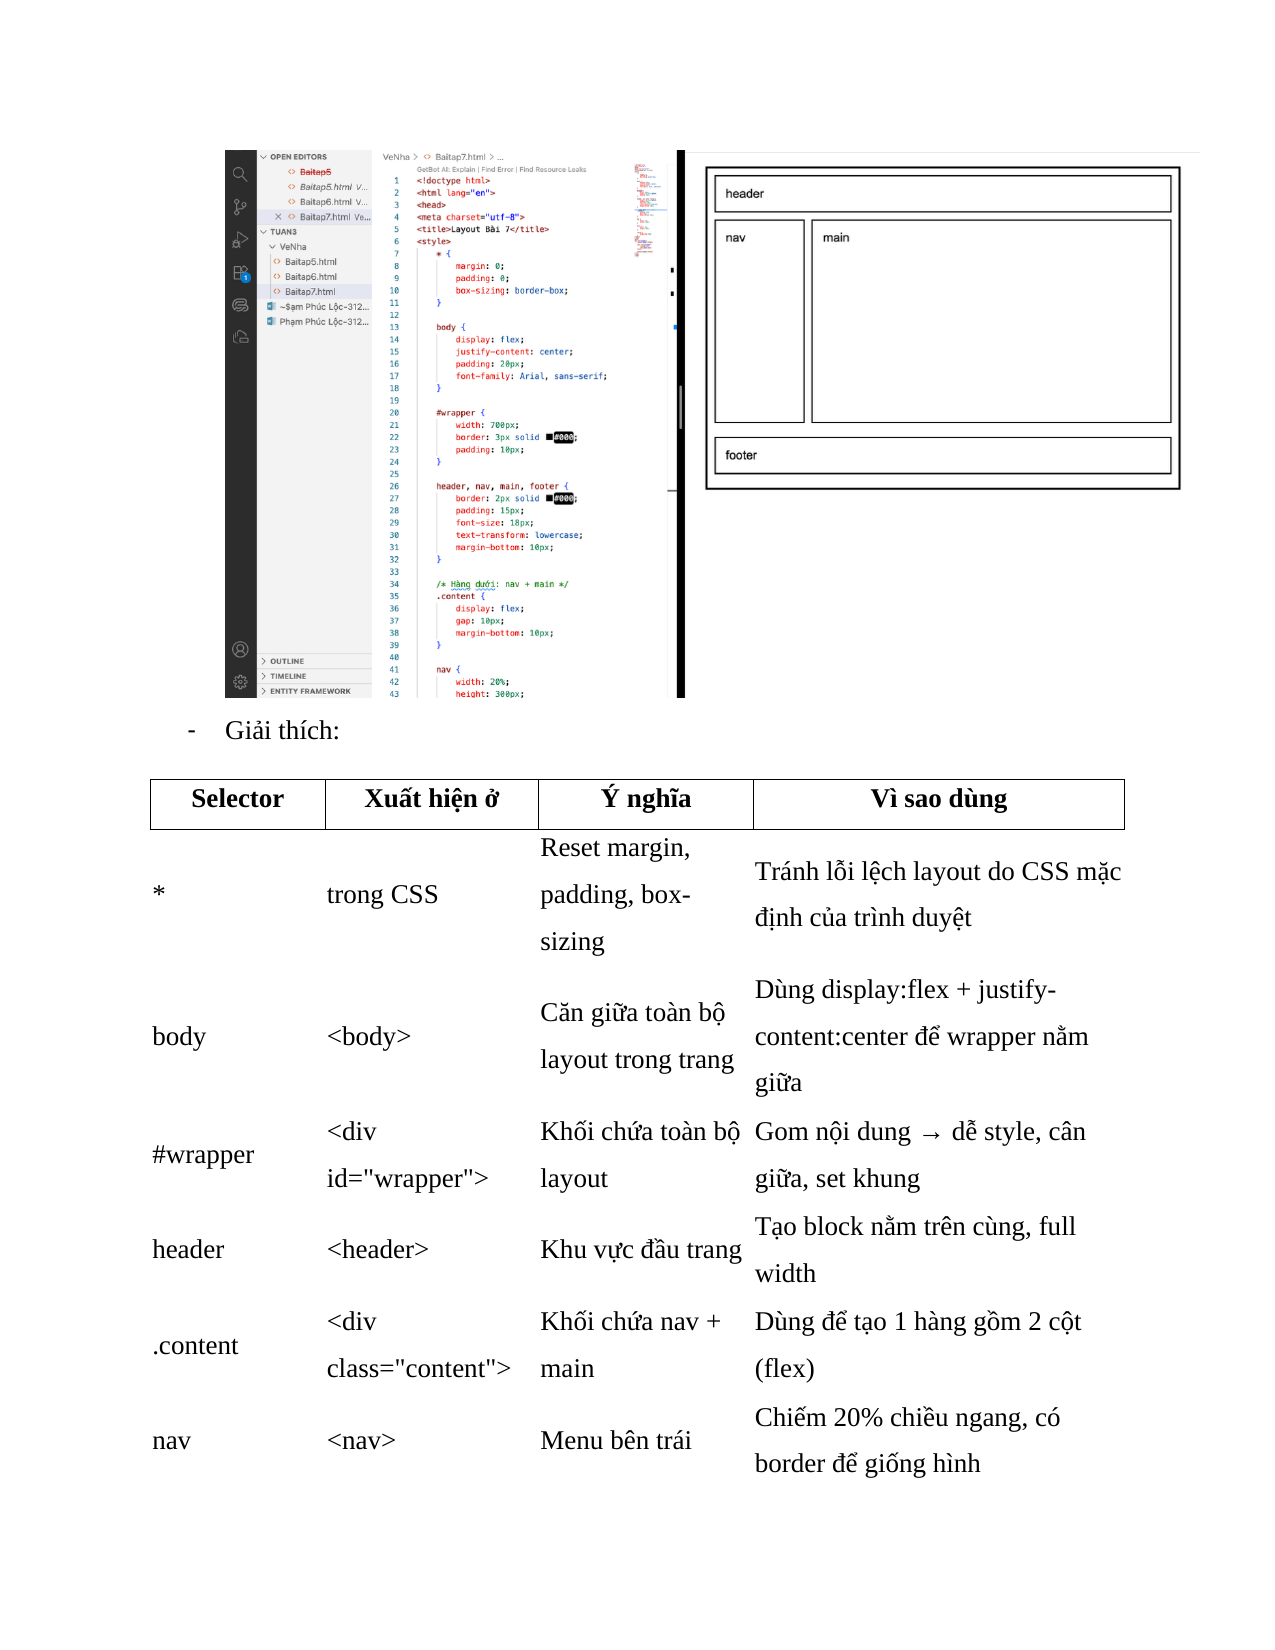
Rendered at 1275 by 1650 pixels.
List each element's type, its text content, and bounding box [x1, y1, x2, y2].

table_cell * [151, 830, 325, 972]
table_cell body [151, 972, 325, 1113]
table_cell Khối chứa nav + main [539, 1304, 753, 1399]
table_header Vì sao dùng [754, 780, 1124, 829]
table_cell trong CSS [325, 830, 538, 972]
table_cell Căn giữa toàn bộ layout trong trang [539, 972, 753, 1113]
table_cell <header> [325, 1209, 538, 1304]
table_cell Khối chứa toàn bộ layout [539, 1114, 753, 1209]
table_cell Khu vực đầu trang [539, 1209, 753, 1304]
table_cell <nav> [325, 1399, 538, 1494]
table_header Ý nghĩa [539, 780, 753, 829]
table_cell <div class="content"> [325, 1304, 538, 1399]
table_cell Dùng để tạo 1 hàng gồm 2 cột (flex) [753, 1304, 1124, 1399]
table_header Selector [151, 780, 325, 829]
list Giải thích: [187, 713, 1125, 746]
table_cell Dùng display:flex + justify-content:center để wrapper nằm giữa [753, 972, 1124, 1113]
table_cell <body> [325, 972, 538, 1113]
table_cell .content [151, 1304, 325, 1399]
table_cell Gom nội dung → dễ style, cân giữa, set khung [753, 1114, 1124, 1209]
table_cell Tạo block nằm trên cùng, full width [753, 1209, 1124, 1304]
table_cell Reset margin, padding, box-sizing [539, 830, 753, 972]
table_cell Menu bên trái [539, 1399, 753, 1494]
table_cell <div id="wrapper"> [325, 1114, 538, 1209]
picture [225, 150, 1200, 698]
table_header Xuất hiện ở [326, 780, 538, 829]
table_cell header [151, 1209, 325, 1304]
table_cell Chiếm 20% chiều ngang, có border để giống hình [753, 1399, 1124, 1494]
table_cell nav [151, 1399, 325, 1494]
table_cell #wrapper [151, 1114, 325, 1209]
table_cell Tránh lỗi lệch layout do CSS mặc định của trình duyệt [753, 830, 1124, 972]
